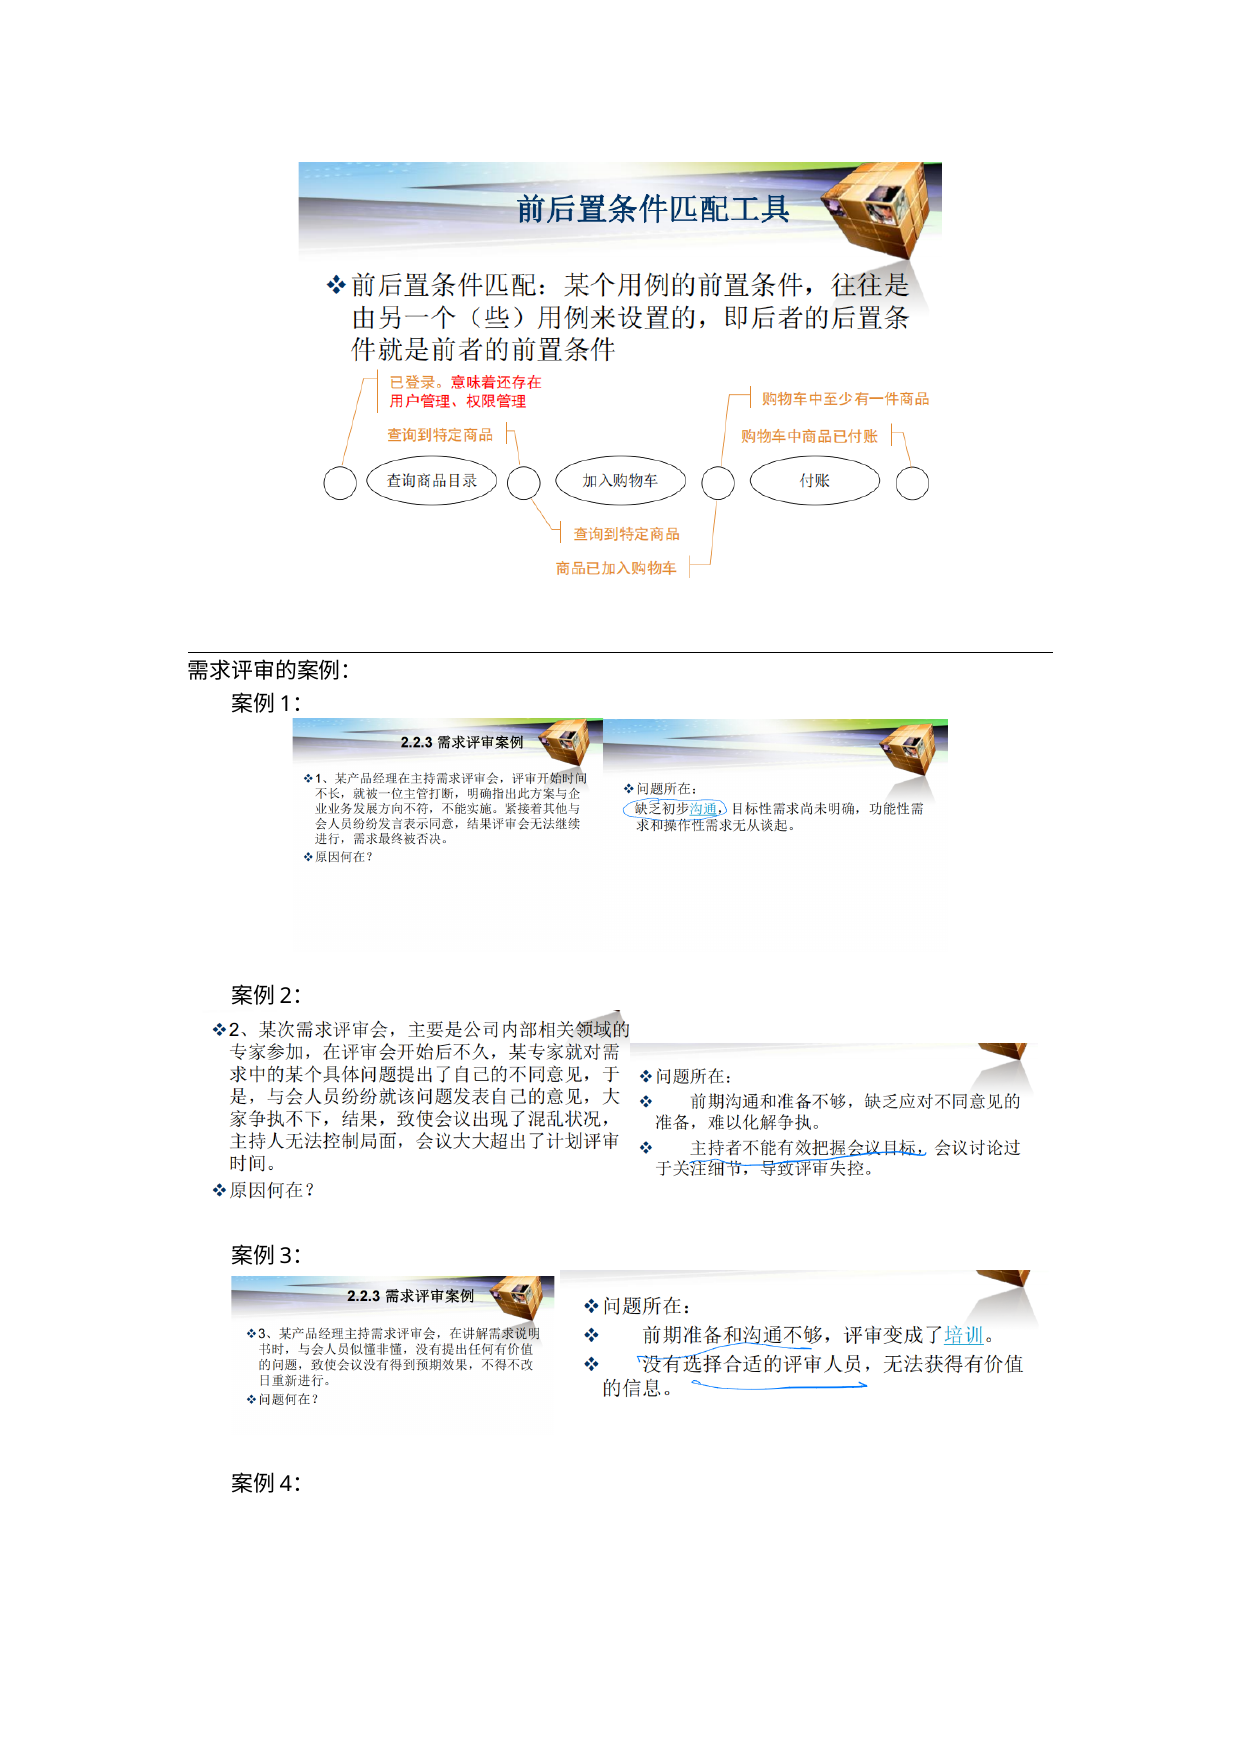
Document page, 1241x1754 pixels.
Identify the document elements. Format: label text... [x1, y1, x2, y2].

text 案例4： [187, 1466, 1053, 1498]
text 案例3： [187, 1238, 1053, 1271]
picture [292, 718, 948, 952]
picture [202, 1010, 1038, 1213]
text 需求评审的案例： [187, 653, 1053, 686]
picture [231, 1276, 555, 1435]
picture [560, 1270, 1050, 1435]
picture [298, 162, 942, 637]
text 案例1： [187, 686, 1053, 718]
text 案例2： [187, 978, 1053, 1011]
